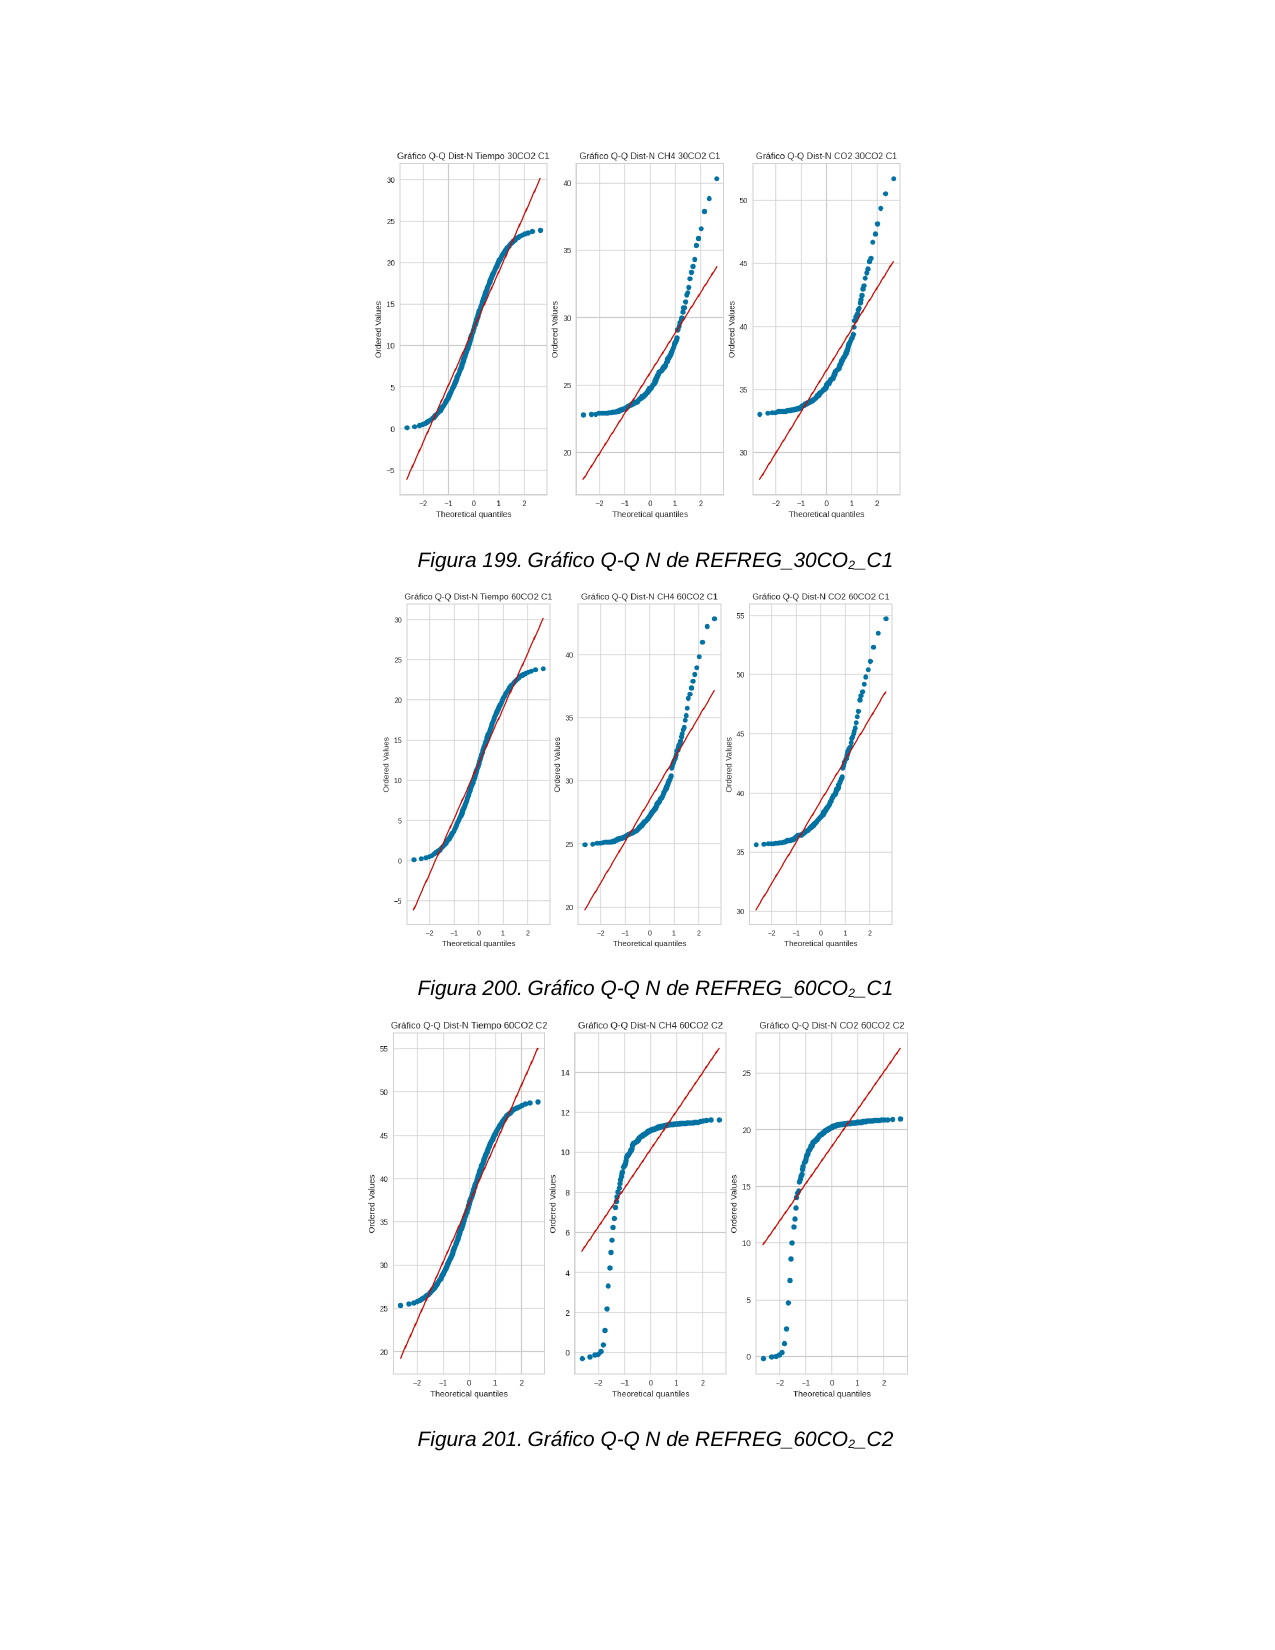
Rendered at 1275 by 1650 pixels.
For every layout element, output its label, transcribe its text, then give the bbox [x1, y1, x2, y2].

picture [370, 147, 905, 523]
picture [363, 1016, 912, 1403]
text Gráfico Q-Q N de REFREG_60CO2_C1 [215, 976, 1098, 1000]
picture [378, 588, 897, 952]
text Gráfico Q-Q N de REFREG_60CO2_C2 [215, 1427, 1098, 1451]
text Gráfico Q-Q N de REFREG_30CO2_C1 [215, 548, 1098, 572]
